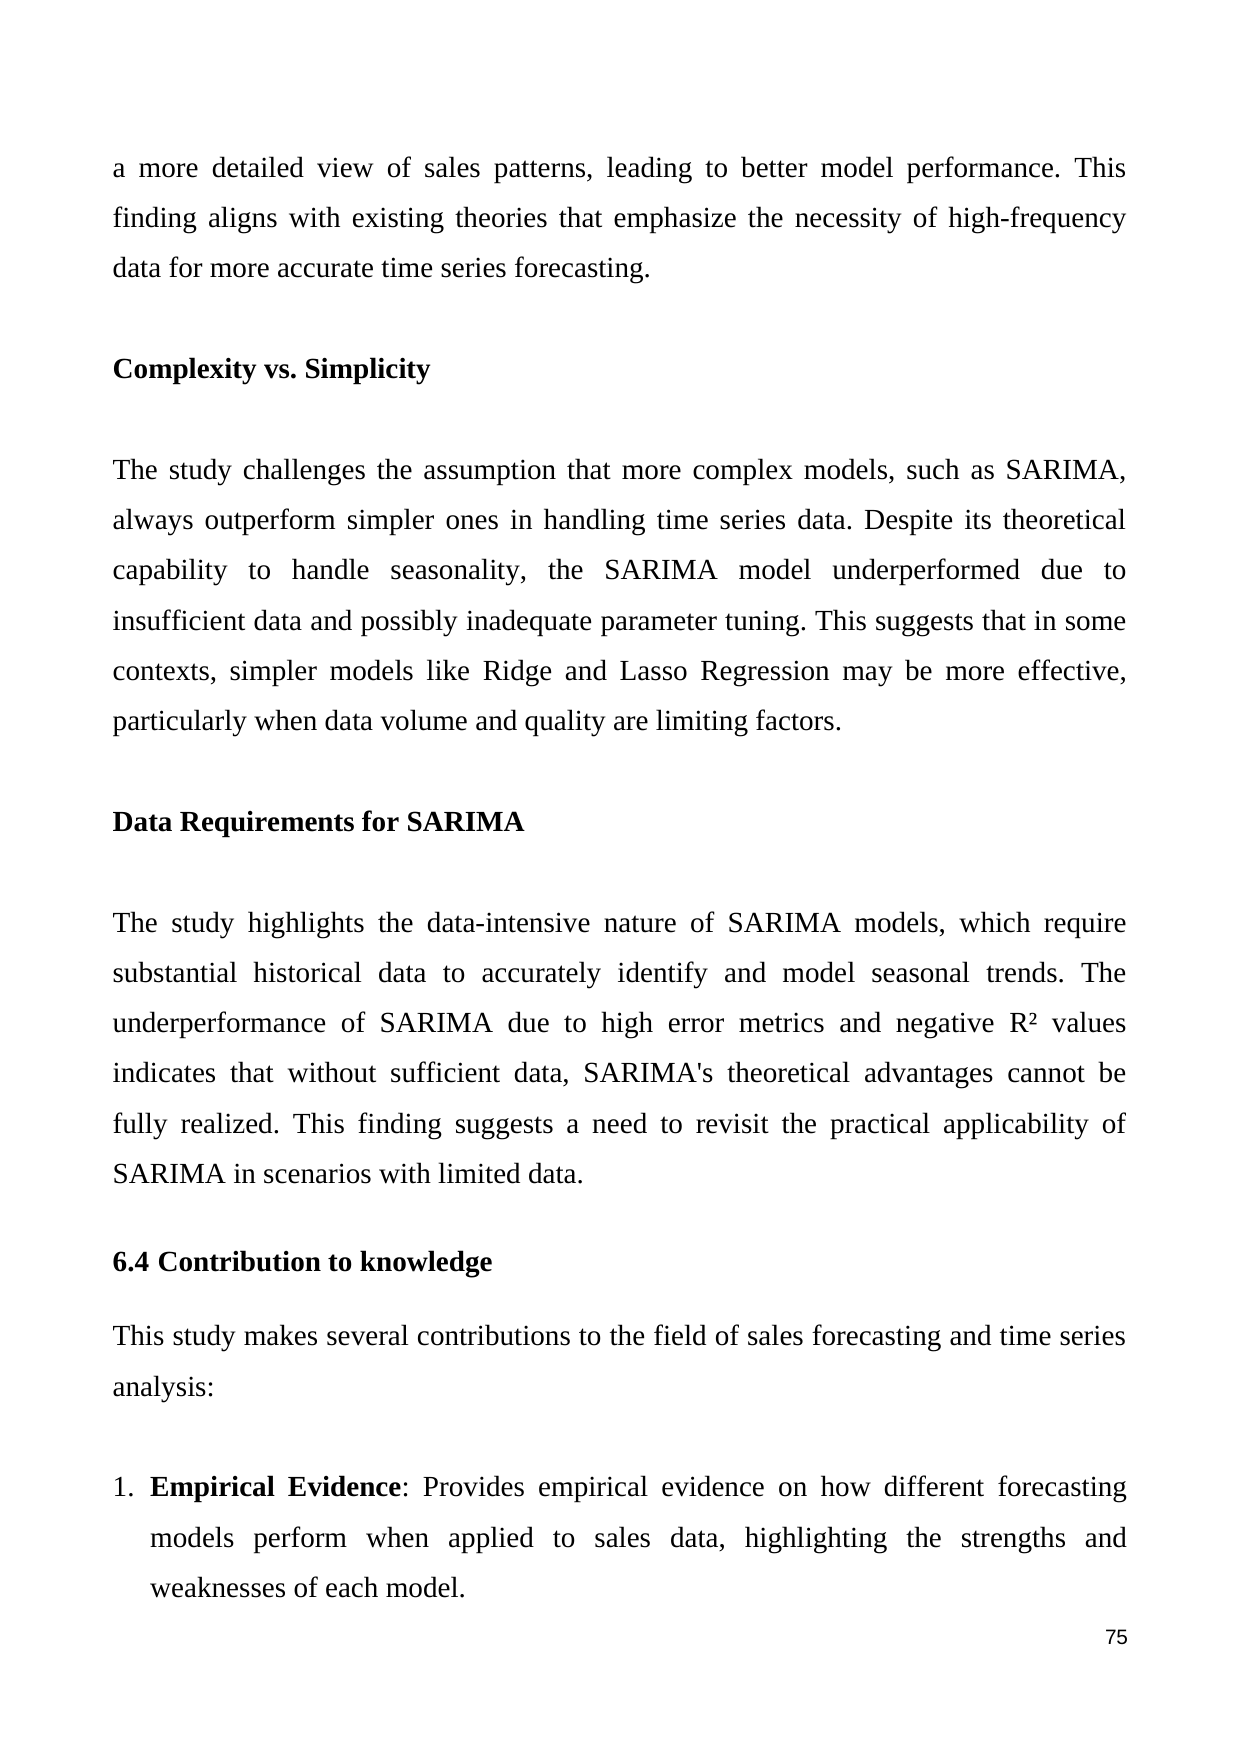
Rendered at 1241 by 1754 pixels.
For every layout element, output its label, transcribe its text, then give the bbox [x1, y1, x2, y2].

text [112, 150, 1128, 284]
subtitle Contribution to knowledge [112, 1244, 1128, 1278]
text Data Requirements for SARIMA [112, 804, 1128, 838]
list Empirical Evidence: Provides empirical evidence on how different forecasting models perform when applied to sales data, highlighting the strengths and weaknesses of each model. [112, 1469, 1128, 1604]
text This study makes several contributions to the field of sales forecasting and time series analysis: [112, 1318, 1128, 1402]
text The study challenges the assumption that more complex models, such as SARIMA, always outperform simpler ones in handling time series data. Despite its theoretical capability to handle seasonality, the SARIMA model underperformed due to insufficient data and possibly inadequate parameter tuning. This suggests that in some contexts, simpler models like Ridge and Lasso Regression may be more effective, particularly when data volume and quality are limiting factors. [112, 452, 1128, 737]
text The study highlights the data-intensive nature of SARIMA models, which require substantial historical data to accurately identify and model seasonal trends. The underperformance of SARIMA due to high error metrics and negative R² values indicates that without sufficient data, SARIMA's theoretical advantages cannot be fully realized. This finding suggests a need to revisit the practical applicability of SARIMA in scenarios with limited data. [112, 905, 1128, 1190]
text Complexity vs. Simplicity [112, 351, 1128, 385]
